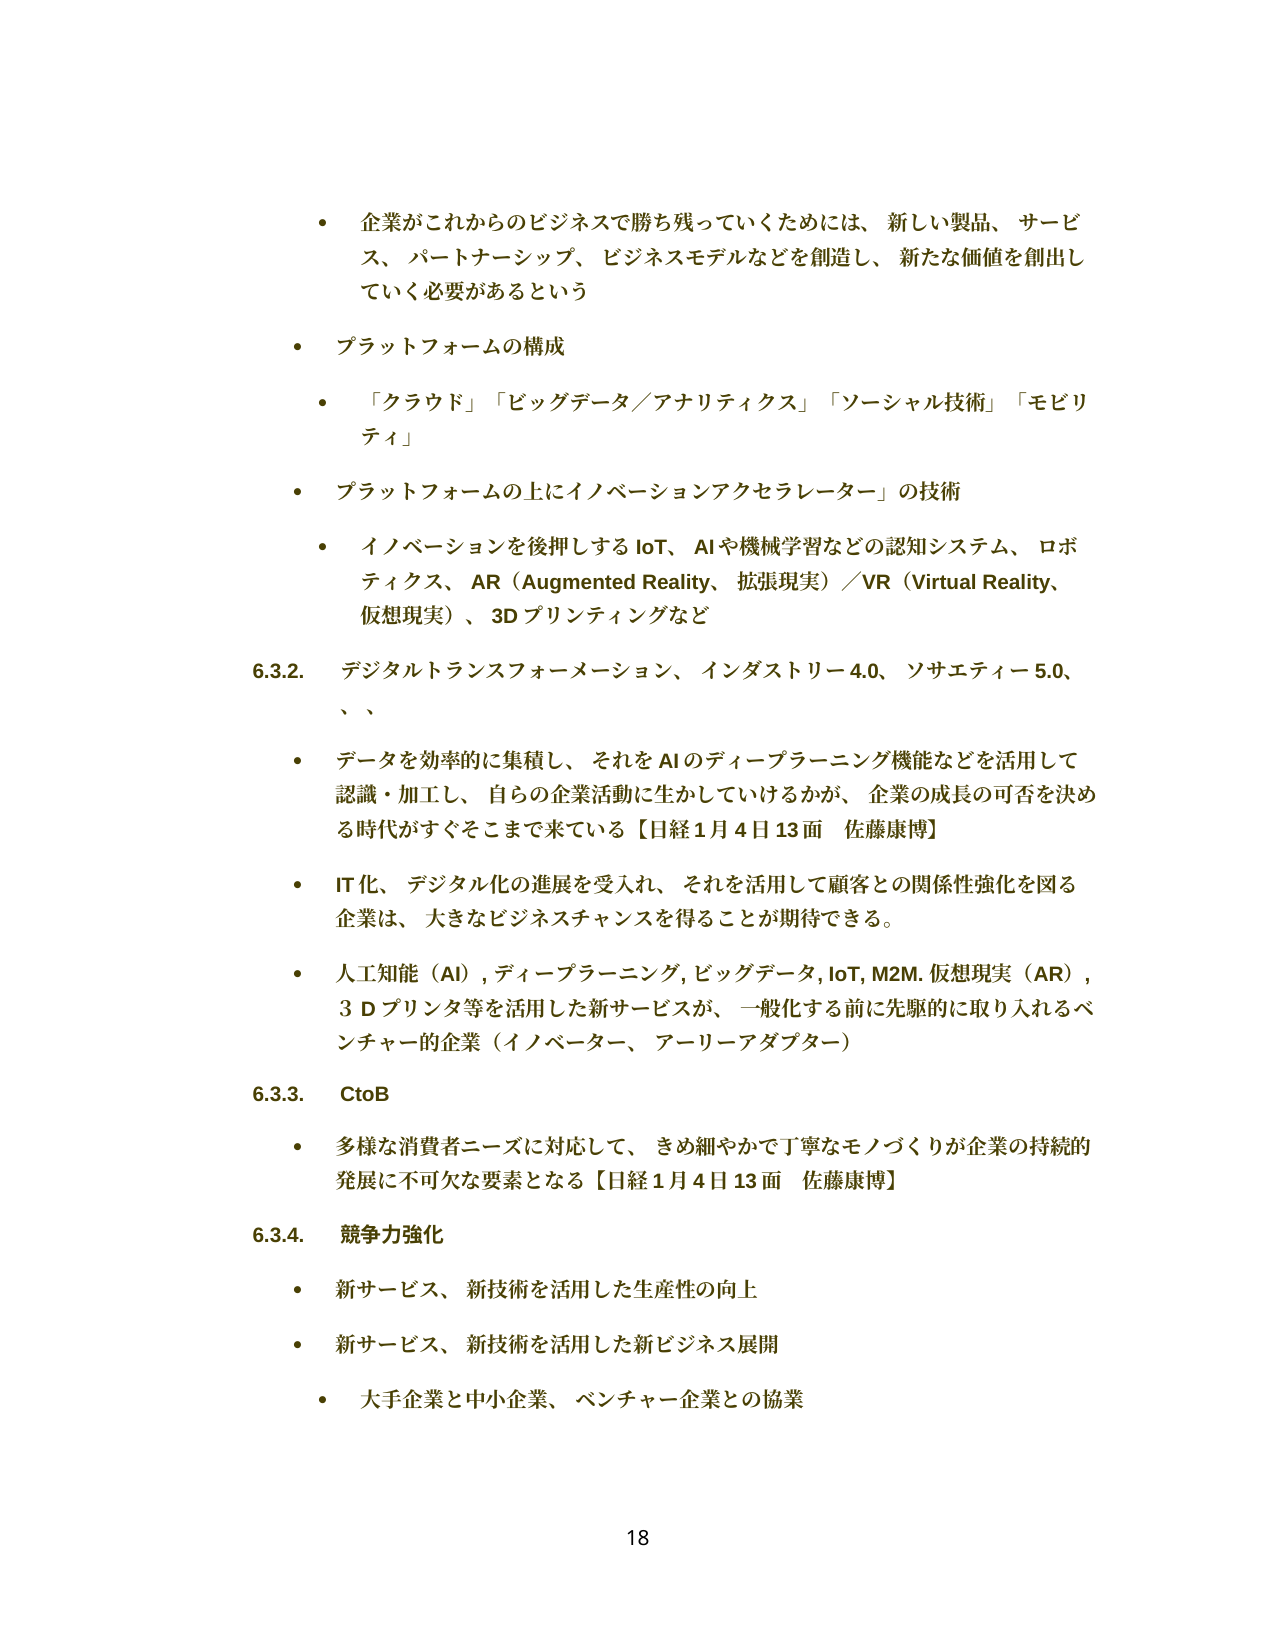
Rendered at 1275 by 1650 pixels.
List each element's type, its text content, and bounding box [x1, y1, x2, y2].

list 企業がこれからのビジネスで勝ち残っていくためには、 新しい製品、 サービス、 パートナーシップ、 ビジネスモデルなどを創造し、 新たな価値を創出していく必要があるという [319, 207, 1098, 305]
list 大手企業と中小企業、 ベンチャー企業との協業 [319, 1383, 1098, 1413]
list デジタルトランスフォーメーション、 インダストリー4.0、 ソサエティー5.0、 、 、 [252, 655, 1098, 719]
list 競争力強化 [252, 1220, 1098, 1248]
list データを効率的に集積し、 それをAIのディープラーニング機能などを活用して認識・加工し、 自らの企業活動に生かしていけるかが、 企業の成長の可否を決める時代がすぐそこまで来ている【日経1月4日13面 佐藤康博】 [294, 744, 1098, 843]
list 多様な消費者ニーズに対応して、 きめ細やかで丁寧なモノづくりが企業の持続的発展に不可欠な要素となる【日経1月4日13面 佐藤康博】 [294, 1130, 1098, 1194]
list IT化、 デジタル化の進展を受入れ、 それを活用して顧客との関係性強化を図る企業は、 大きなビジネスチャンスを得ることが期待できる。 [294, 868, 1098, 932]
list 新サービス、 新技術を活用した新ビジネス展開 [294, 1328, 1098, 1358]
list 「クラウド」「ビッグデータ／アナリティクス」「ソーシャル技術」「モビリティ」 [319, 386, 1098, 450]
list 新サービス、 新技術を活用した生産性の向上 [294, 1273, 1098, 1303]
list 人工知能（AI）, ディープラーニング, ビッグデータ, IoT, M2M. 仮想現実（AR）, ３Dプリンタ等を活用した新サービスが、 一般化する前に先駆的に取り入れるベンチャー的企業（イノベーター、 アーリーアダプター） [294, 958, 1098, 1056]
list イノベーションを後押しするIoT、 AIや機械学習などの認知システム、 ロボティクス、 AR（Augmented Reality、 拡張現実）／VR（Virtual Reality、 仮想現実）、 3Dプリンティングなど [319, 531, 1098, 629]
list プラットフォームの構成 [294, 331, 1098, 361]
list プラットフォームの上にイノベーションアクセラレーター」の技術 [294, 476, 1098, 505]
list CtoB [252, 1082, 1098, 1106]
